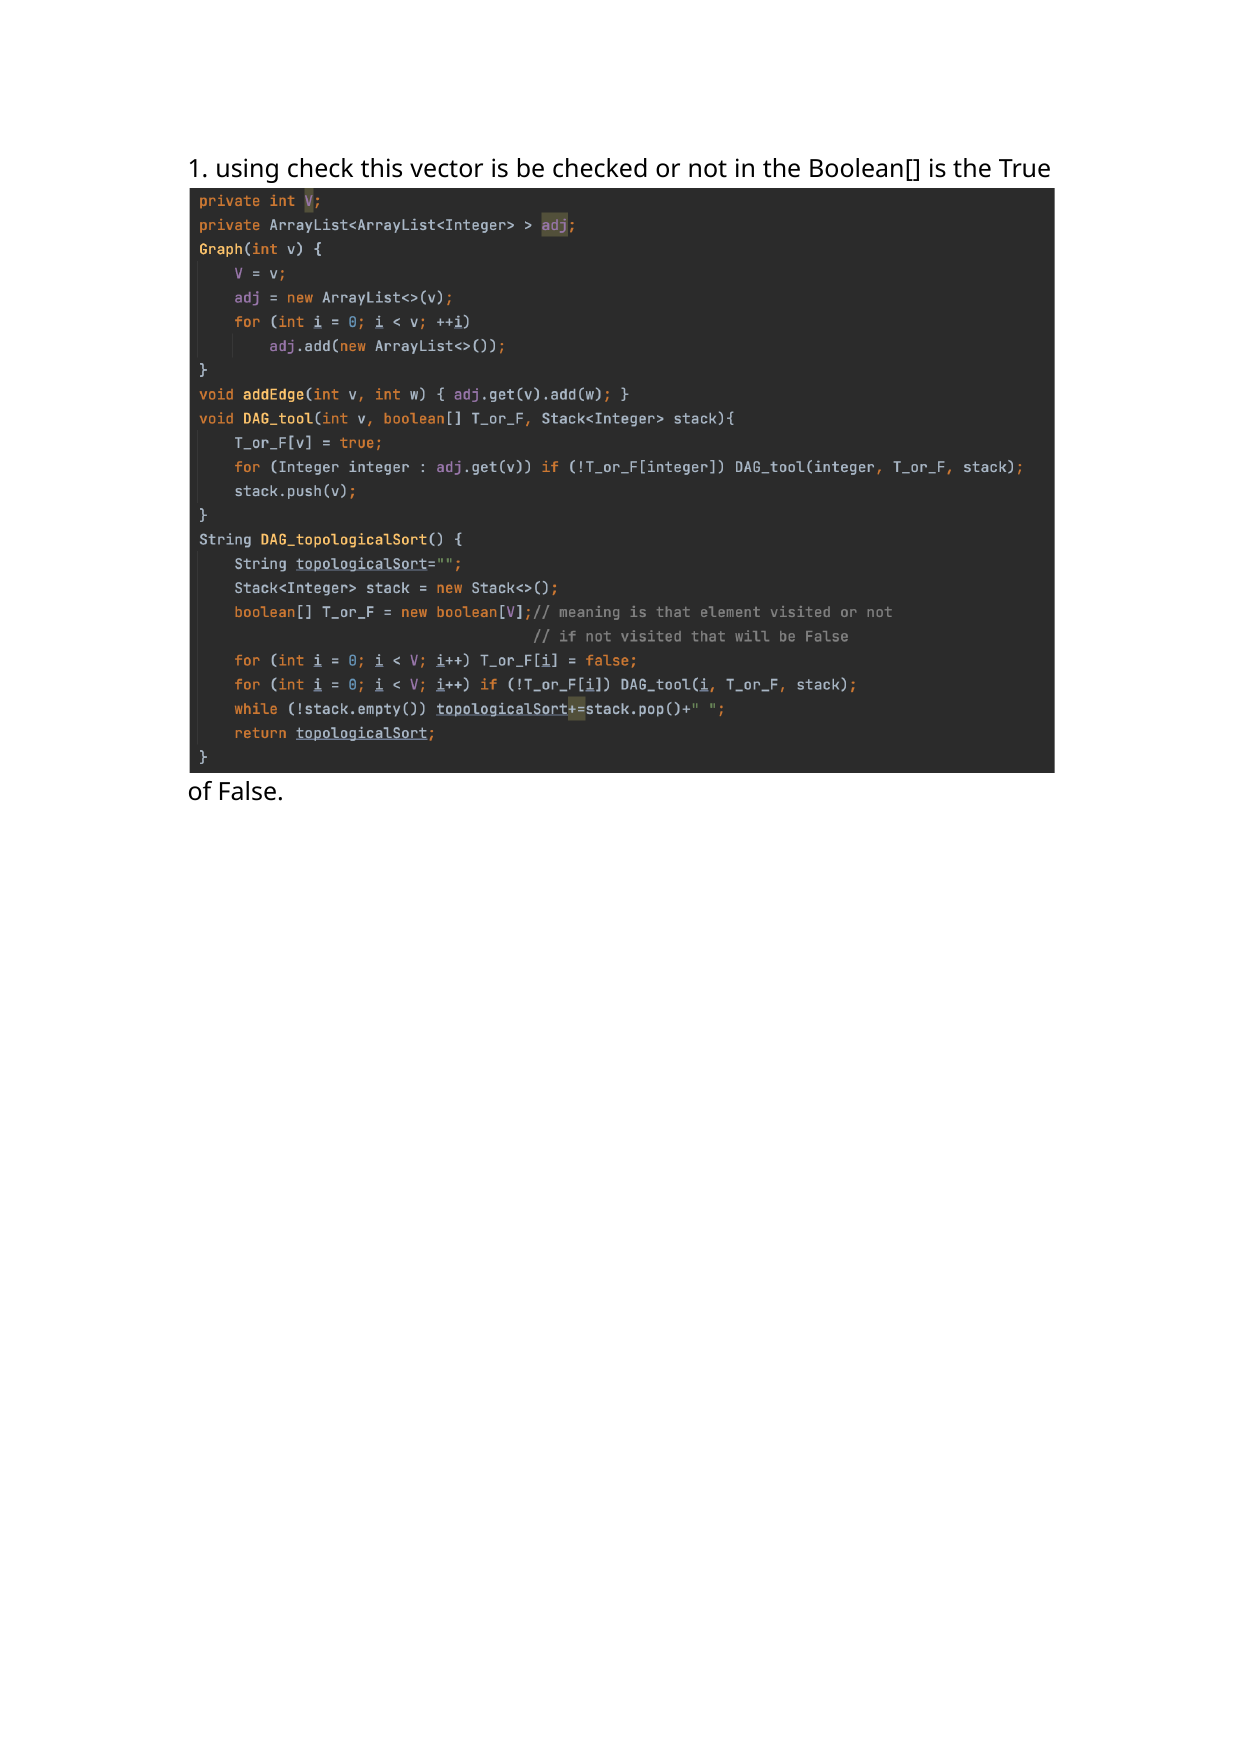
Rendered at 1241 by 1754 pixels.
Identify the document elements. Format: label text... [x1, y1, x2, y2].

picture [189, 188, 1055, 773]
